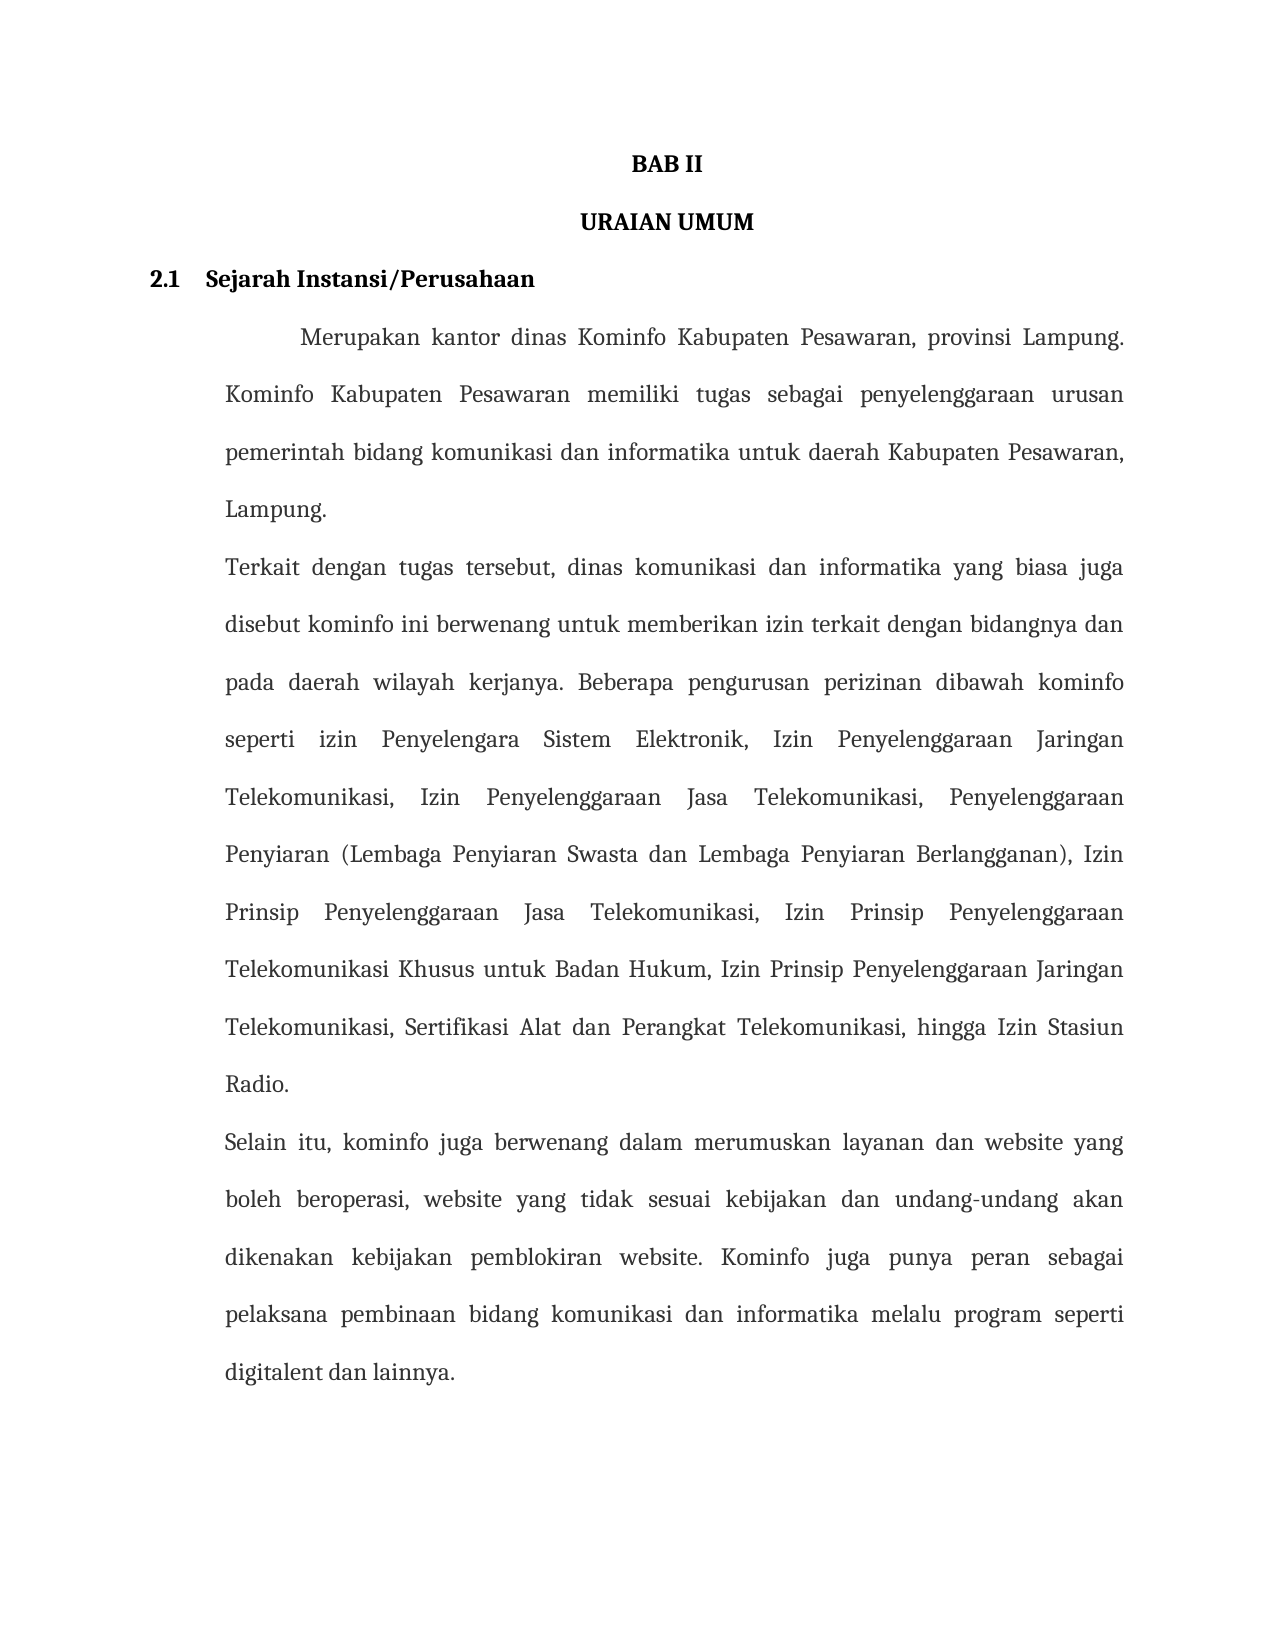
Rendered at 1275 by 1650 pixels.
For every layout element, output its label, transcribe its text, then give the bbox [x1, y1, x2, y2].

text Merupakan kantor dinas Kominfo Kabupaten Pesawaran, provinsi Lampung. Kominfo Kabupaten Pesawaran memiliki tugas sebagai penyelenggaraan urusan pemerintah bidang komunikasi dan informatika untuk daerah Kabupaten Pesawaran, Lampung. [225, 322, 1125, 524]
subtitle BAB ii [209, 150, 1125, 179]
text Selain itu, kominfo juga berwenang dalam merumuskan layanan dan website yang boleh beroperasi, website yang tidak sesuai kebijakan dan undang-undang akan dikenakan kebijakan pemblokiran website. Kominfo juga punya peran sebagai pelaksana pembinaan bidang komunikasi dan informatika melalu program seperti digitalent dan lainnya. [225, 1127, 1125, 1386]
subtitle 2.1 Sejarah Instansi/Perusahaan [150, 265, 1125, 294]
text Terkait dengan tugas tersebut, dinas komunikasi dan informatika yang biasa juga disebut kominfo ini berwenang untuk memberikan izin terkait dengan bidangnya dan pada daerah wilayah kerjanya. Beberapa pengurusan perizinan dibawah kominfo seperti izin Penyelengara Sistem Elektronik, Izin Penyelenggaraan Jaringan Telekomunikasi, Izin Penyelenggaraan Jasa Telekomunikasi, Penyelenggaraan Penyiaran (Lembaga Penyiaran Swasta dan Lembaga Penyiaran Berlangganan), Izin Prinsip Penyelenggaraan Jasa Telekomunikasi, Izin Prinsip Penyelenggaraan Telekomunikasi Khusus untuk Badan Hukum, Izin Prinsip Penyelenggaraan Jaringan Telekomunikasi, Sertifikasi Alat dan Perangkat Telekomunikasi, hingga Izin Stasiun Radio. [225, 552, 1125, 1099]
subtitle Uraian umum [209, 207, 1125, 236]
